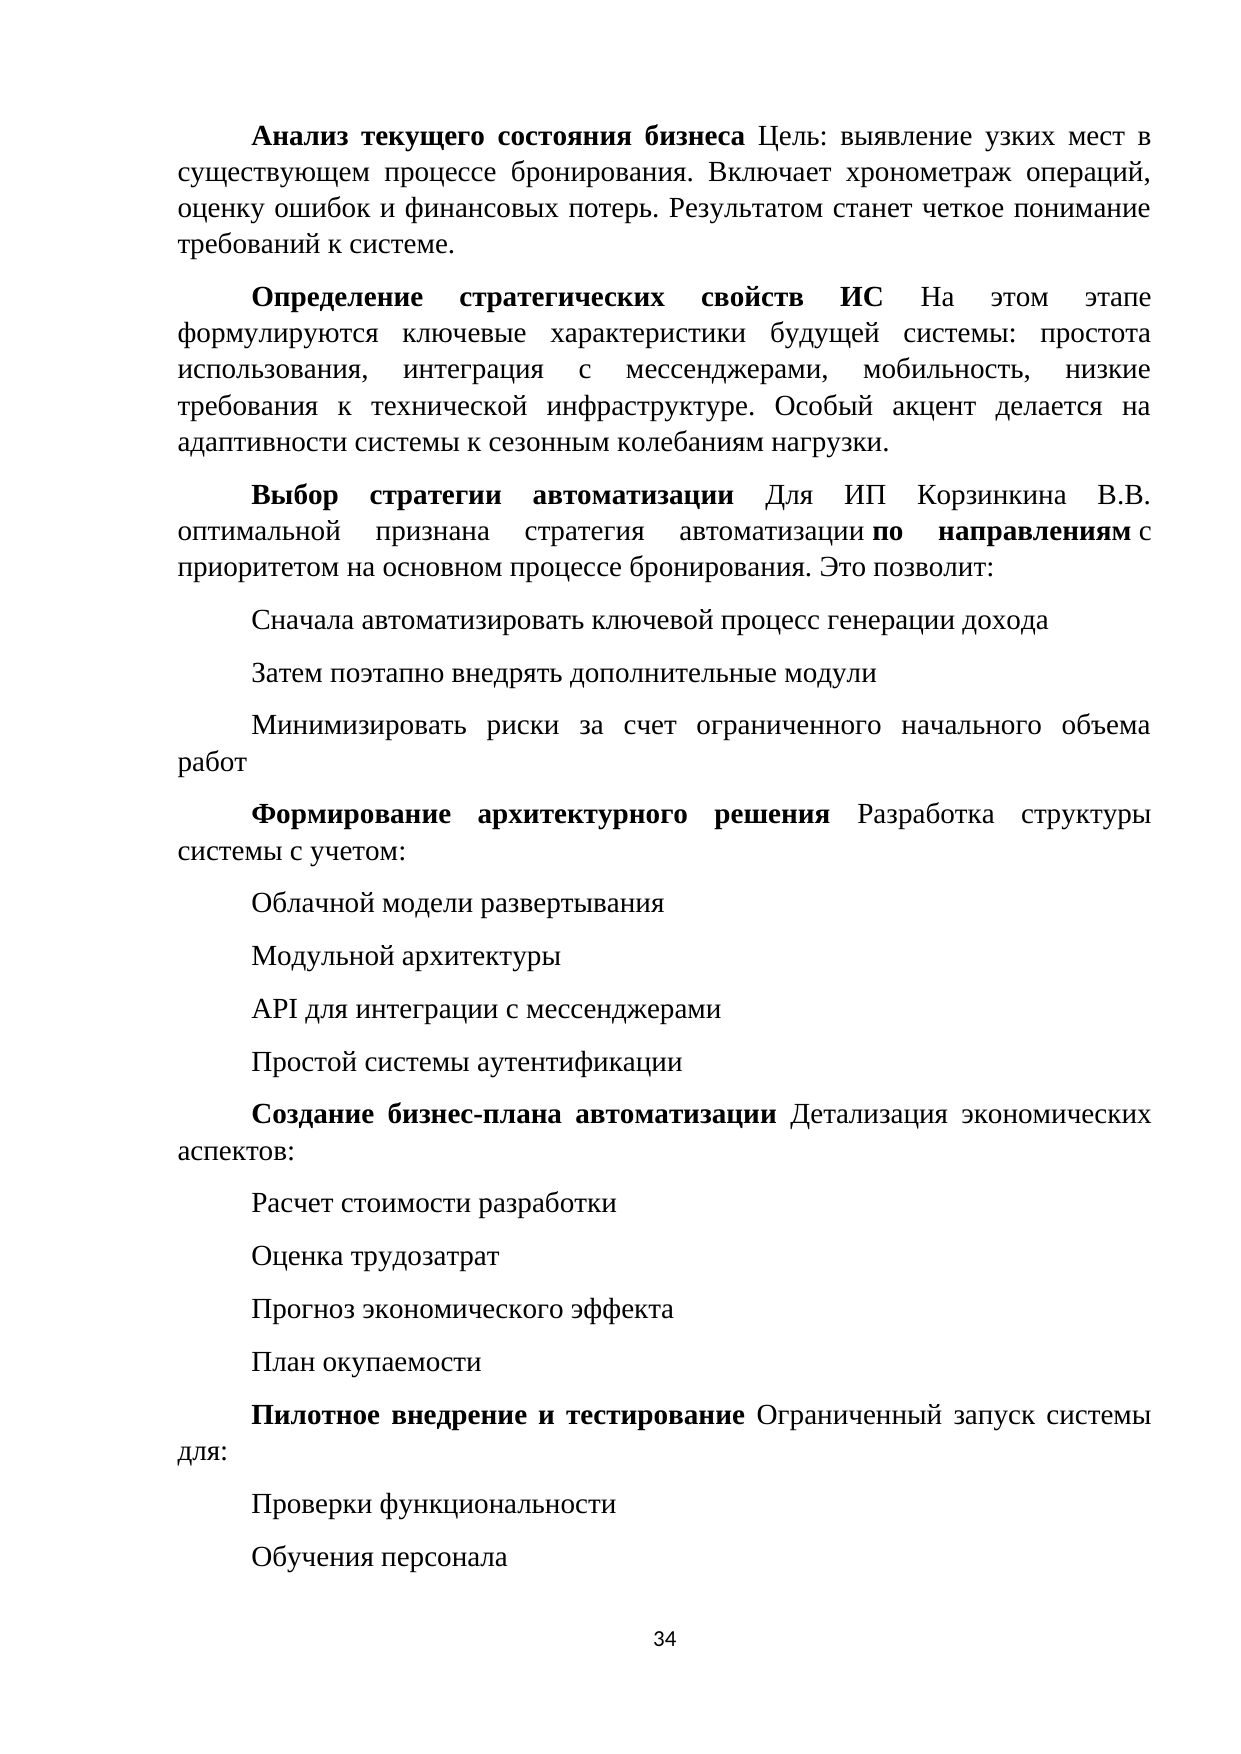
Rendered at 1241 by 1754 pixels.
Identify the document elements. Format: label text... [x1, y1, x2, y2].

text Обучения персонала [177, 1539, 1152, 1572]
text API для интеграции с мессенджерами [177, 991, 1152, 1024]
text Выбор стратегии автоматизации Для ИП Корзинкина В.В. оптимальной признана стратегия автоматизации по направлениям с приоритетом на основном процессе бронирования. Это позволит: [177, 477, 1152, 583]
text Анализ текущего состояния бизнеса Цель: выявление узких мест в существующем процессе бронирования. Включает хронометраж операций, оценку ошибок и финансовых потерь. Результатом станет четкое понимание требований к системе. [177, 118, 1152, 260]
text Оценка трудозатрат [177, 1238, 1152, 1272]
text План окупаемости [177, 1344, 1152, 1378]
text Затем поэтапно внедрять дополнительные модули [177, 655, 1152, 688]
text Определение стратегических свойств ИС На этом этапе формулируются ключевые характеристики будущей системы: простота использования, интеграция с мессенджерами, мобильность, низкие требования к технической инфраструктуре. Особый акцент делается на адаптивности системы к сезонным колебаниям нагрузки. [177, 279, 1152, 457]
text Прогноз экономического эффекта [177, 1291, 1152, 1325]
text Расчет стоимости разработки [177, 1186, 1152, 1219]
text Формирование архитектурного решения Разработка структуры системы с учетом: [177, 796, 1152, 866]
text Минимизировать риски за счет ограниченного начального объема работ [177, 707, 1152, 777]
text Простой системы аутентификации [177, 1044, 1152, 1077]
text Модульной архитектуры [177, 938, 1152, 972]
text Облачной модели развертывания [177, 885, 1152, 919]
text Пилотное внедрение и тестирование Ограниченный запуск системы для: [177, 1397, 1152, 1467]
text Проверки функциональности [177, 1486, 1152, 1519]
text Сначала автоматизировать ключевой процесс генерации дохода [177, 602, 1152, 635]
text Создание бизнес-плана автоматизации Детализация экономических аспектов: [177, 1097, 1152, 1166]
